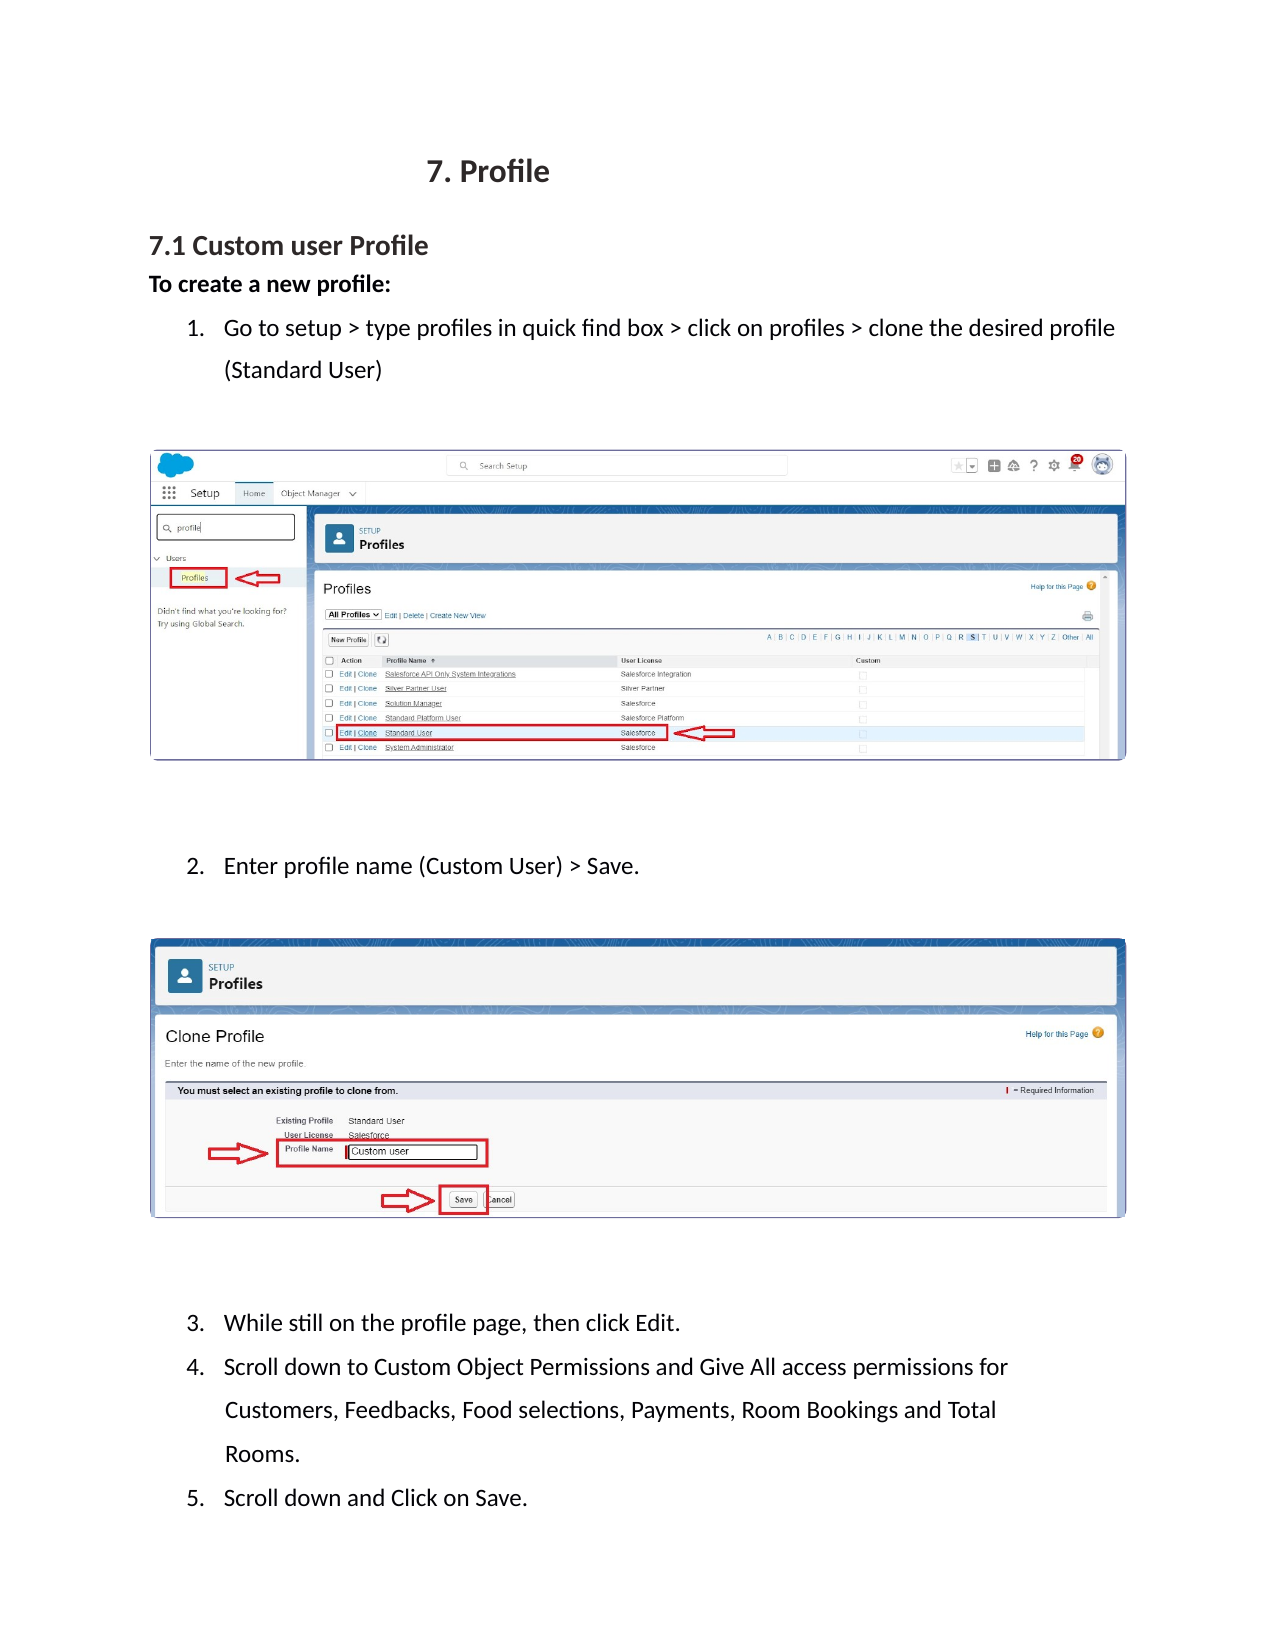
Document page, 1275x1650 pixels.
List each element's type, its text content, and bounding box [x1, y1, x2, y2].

picture [151, 939, 1125, 1217]
text Customers, Feedbacks, Food selections, Payments, Room Bookings and Total [225, 1394, 1126, 1424]
list Scroll down to Custom Object Permissions and Give All access permissions for [186, 1352, 1126, 1382]
subtitle 7.1 Custom user Profile [148, 227, 1271, 263]
list While still on the profile page, then click Edit. [186, 1307, 1126, 1338]
list Scroll down and Click on Save. [186, 1482, 1126, 1513]
picture [151, 451, 1125, 759]
subtitle 7. Profile [148, 150, 1271, 191]
list Enter profile name (Custom User) > Save. [186, 850, 1126, 881]
text To create a new profile: [148, 268, 1198, 298]
text Rooms. [225, 1438, 1126, 1468]
list Go to setup > type profiles in quick find box > click on profiles > clone the desired profile (Standard User) [186, 312, 1126, 384]
